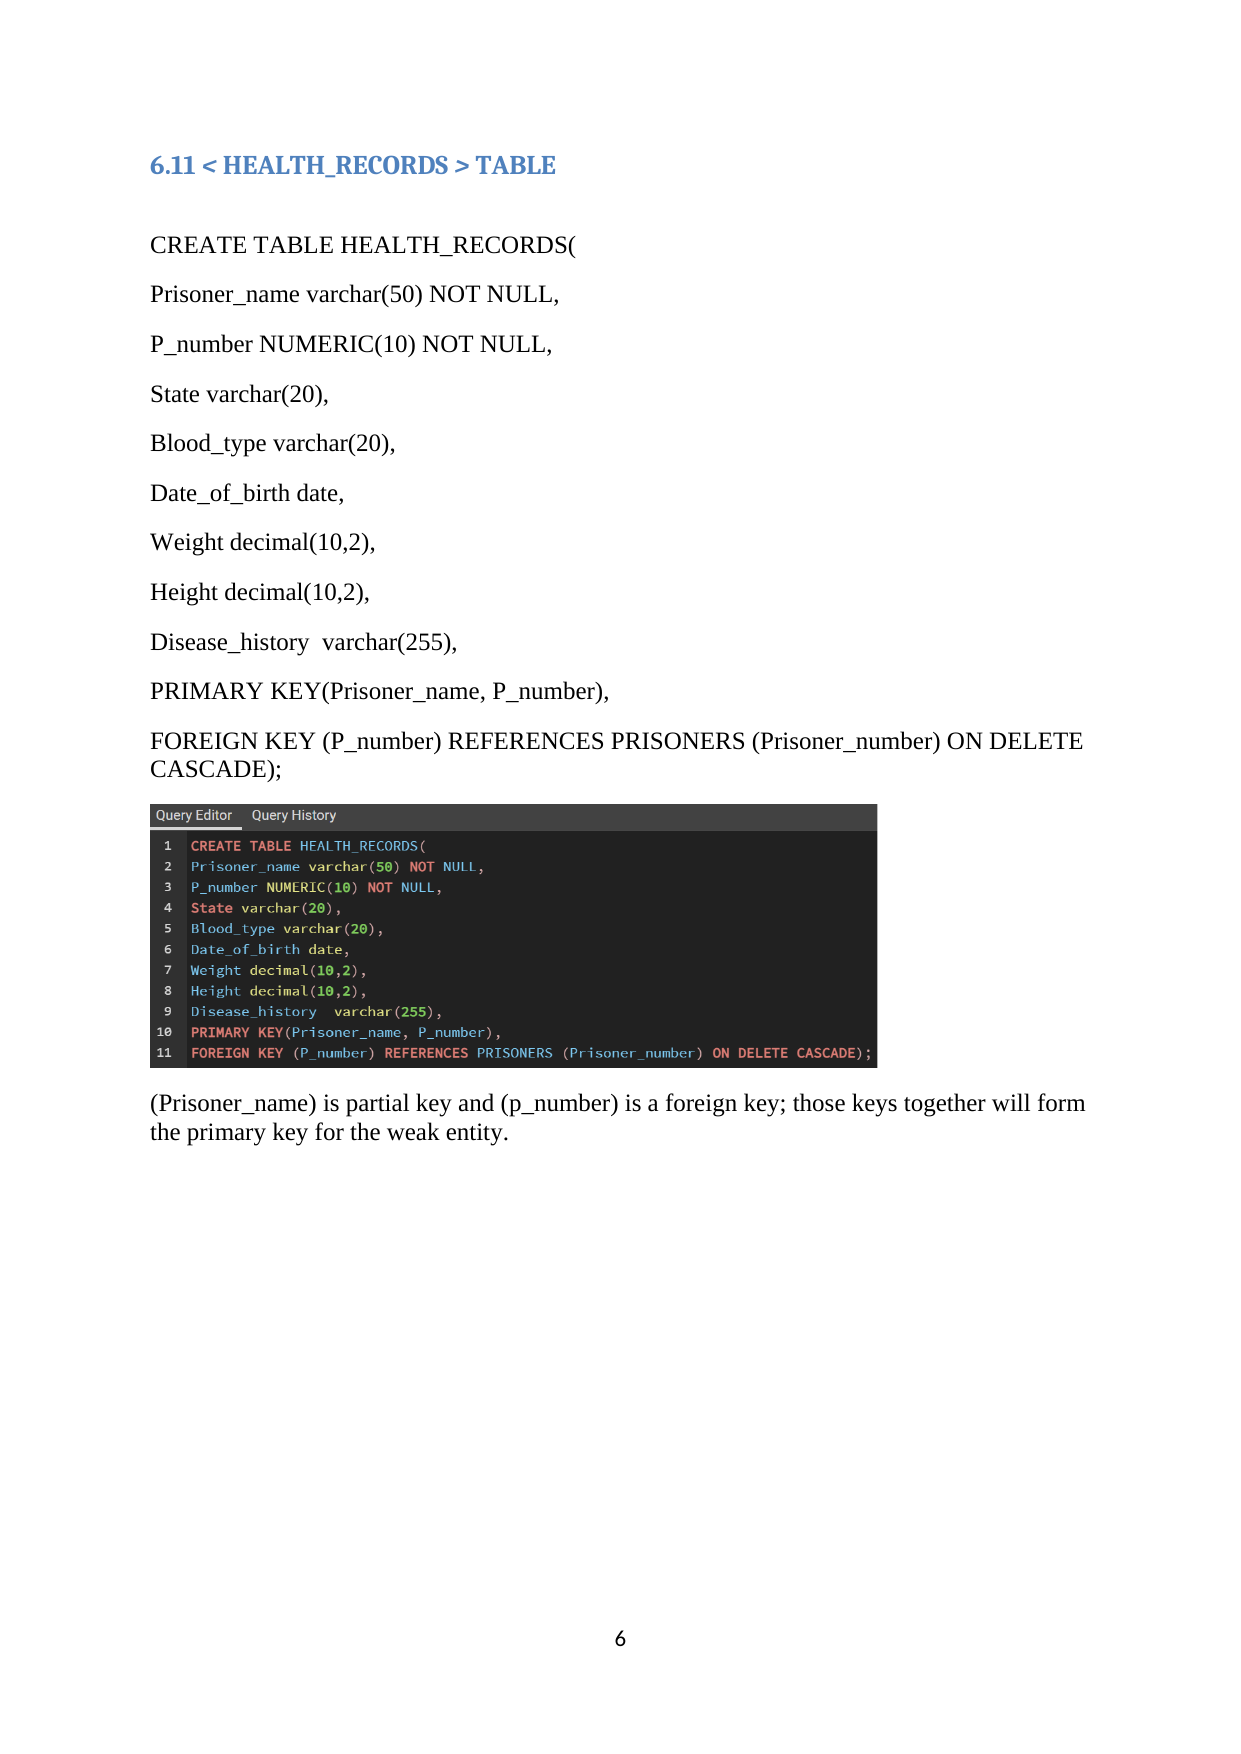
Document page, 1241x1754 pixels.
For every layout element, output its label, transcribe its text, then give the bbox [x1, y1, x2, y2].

text Blood_type varchar(20), [150, 428, 1090, 457]
text FOREIGN KEY (P_number) REFERENCES PRISONERS (Prisoner_number) ON DELETE CASCADE); [150, 726, 1090, 783]
text PRIMARY KEY(Prisoner_name, P_number), [150, 676, 1090, 705]
text Date_of_birth date, [150, 478, 1090, 507]
text P_number NUMERIC(10) NOT NULL, [150, 329, 1090, 358]
text Disease_history varchar(255), [150, 627, 1090, 655]
subtitle 6.11 < HEALTH_RECORDS > TABLE [150, 150, 1090, 181]
text Height decimal(10,2), [150, 577, 1090, 606]
text State varchar(20), [150, 379, 1090, 407]
text (Prisoner_name) is partial key and (p_number) is a foreign key; those keys together will form the primary key for the weak entity. [150, 1088, 1090, 1146]
picture [150, 804, 878, 1068]
text Weight decimal(10,2), [150, 527, 1090, 556]
text Prisoner_name varchar(50) NOT NULL, [150, 279, 1090, 308]
text CREATE TABLE HEALTH_RECORDS( [150, 230, 1090, 259]
